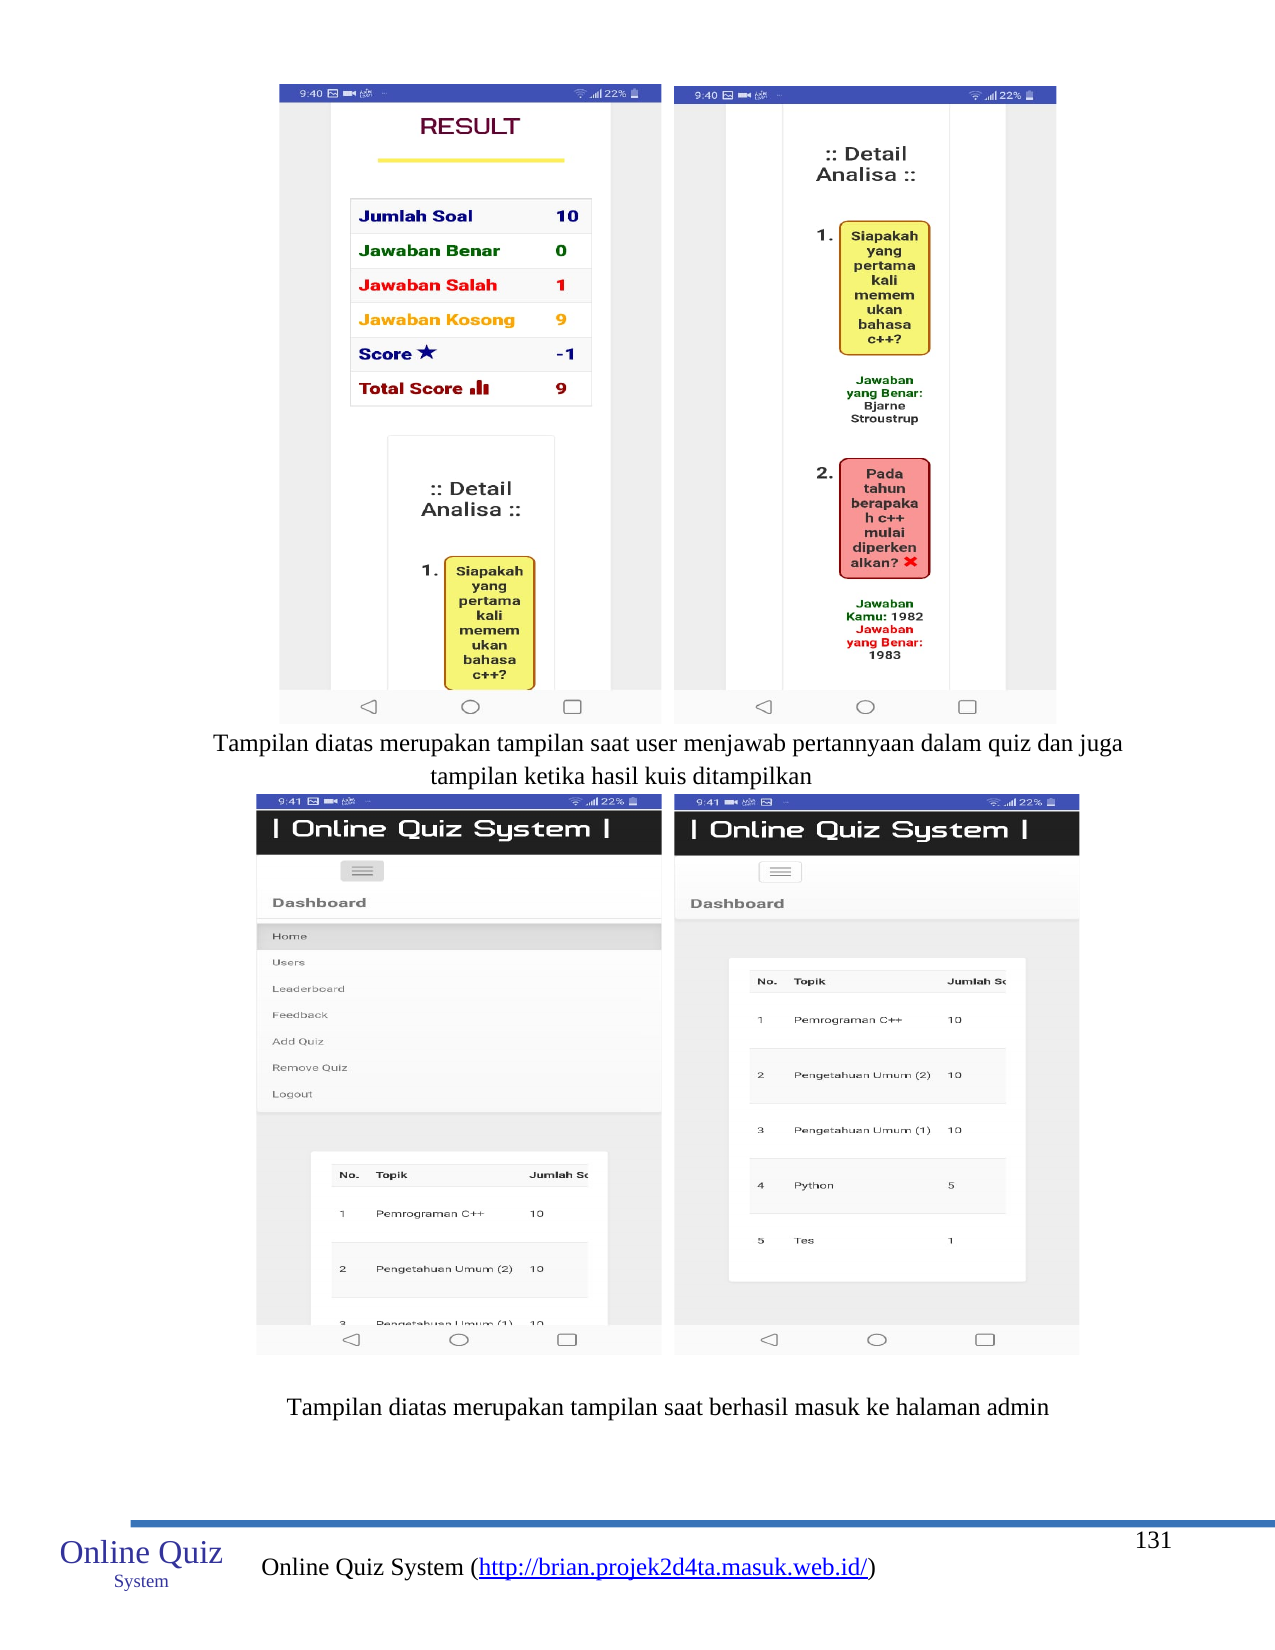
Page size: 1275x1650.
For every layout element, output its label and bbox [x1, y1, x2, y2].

picture [279, 84, 662, 724]
picture [674, 86, 1057, 724]
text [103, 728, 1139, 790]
picture [674, 794, 1080, 1355]
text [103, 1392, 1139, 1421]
picture [256, 794, 662, 1355]
